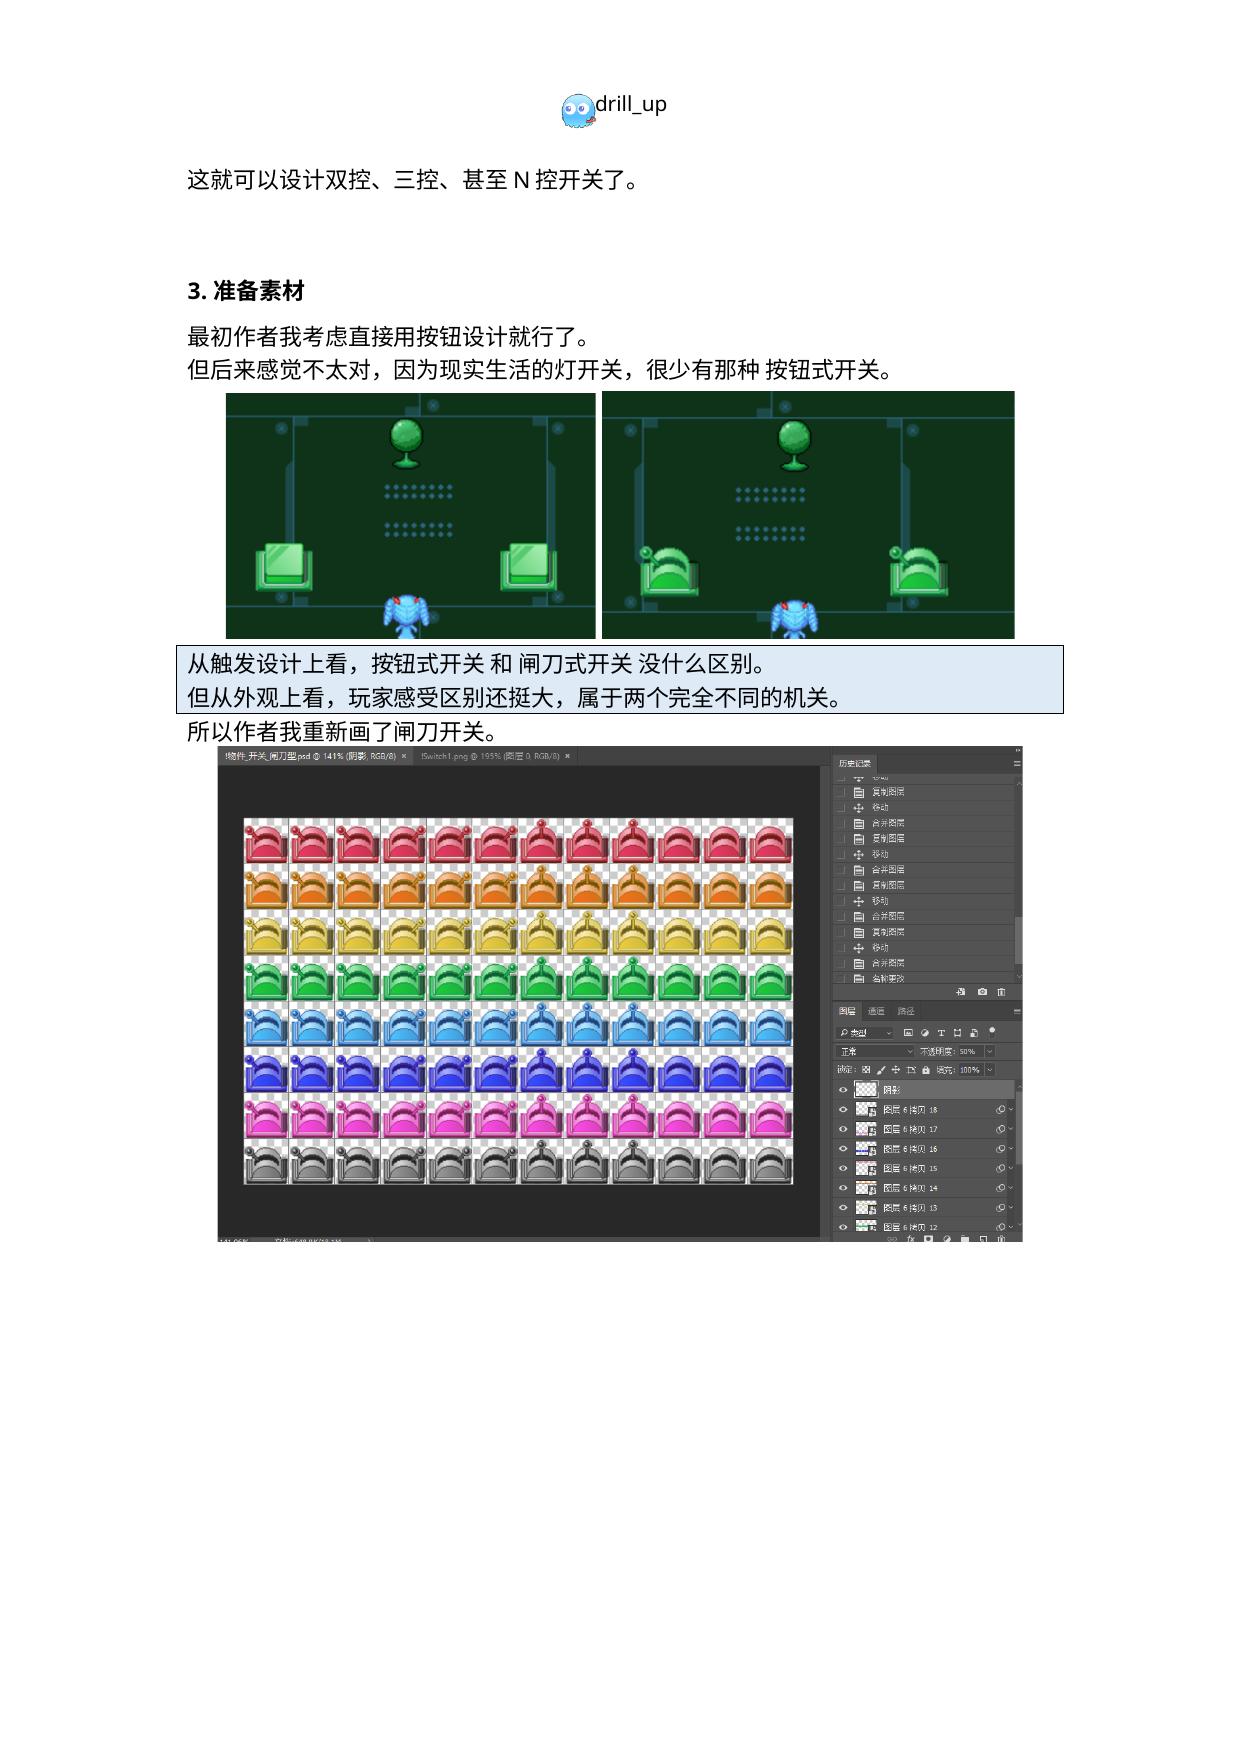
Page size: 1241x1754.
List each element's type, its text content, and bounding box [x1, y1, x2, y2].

picture [225, 393, 596, 639]
picture [602, 391, 1015, 639]
picture [556, 88, 597, 130]
text 这就可以设计双控、三控、甚至N控开关了。 [187, 162, 1053, 195]
table_header 从触发设计上看，按钮式开关 和 闸刀式开关 没什么区别。 但从外观上看，玩家感受区别还挺大，属于两个完全不同的机关。 [177, 646, 1063, 713]
text 但后来感觉不太对，因为现实生活的灯开关，很少有那种 按钮式开关。 [187, 352, 1053, 385]
picture [217, 746, 1023, 1242]
text 所以作者我重新画了闸刀开关。 [187, 714, 1053, 747]
subtitle 3. 准备素材 [187, 273, 1053, 306]
text 最初作者我考虑直接用按钮设计就行了。 [187, 319, 1053, 352]
